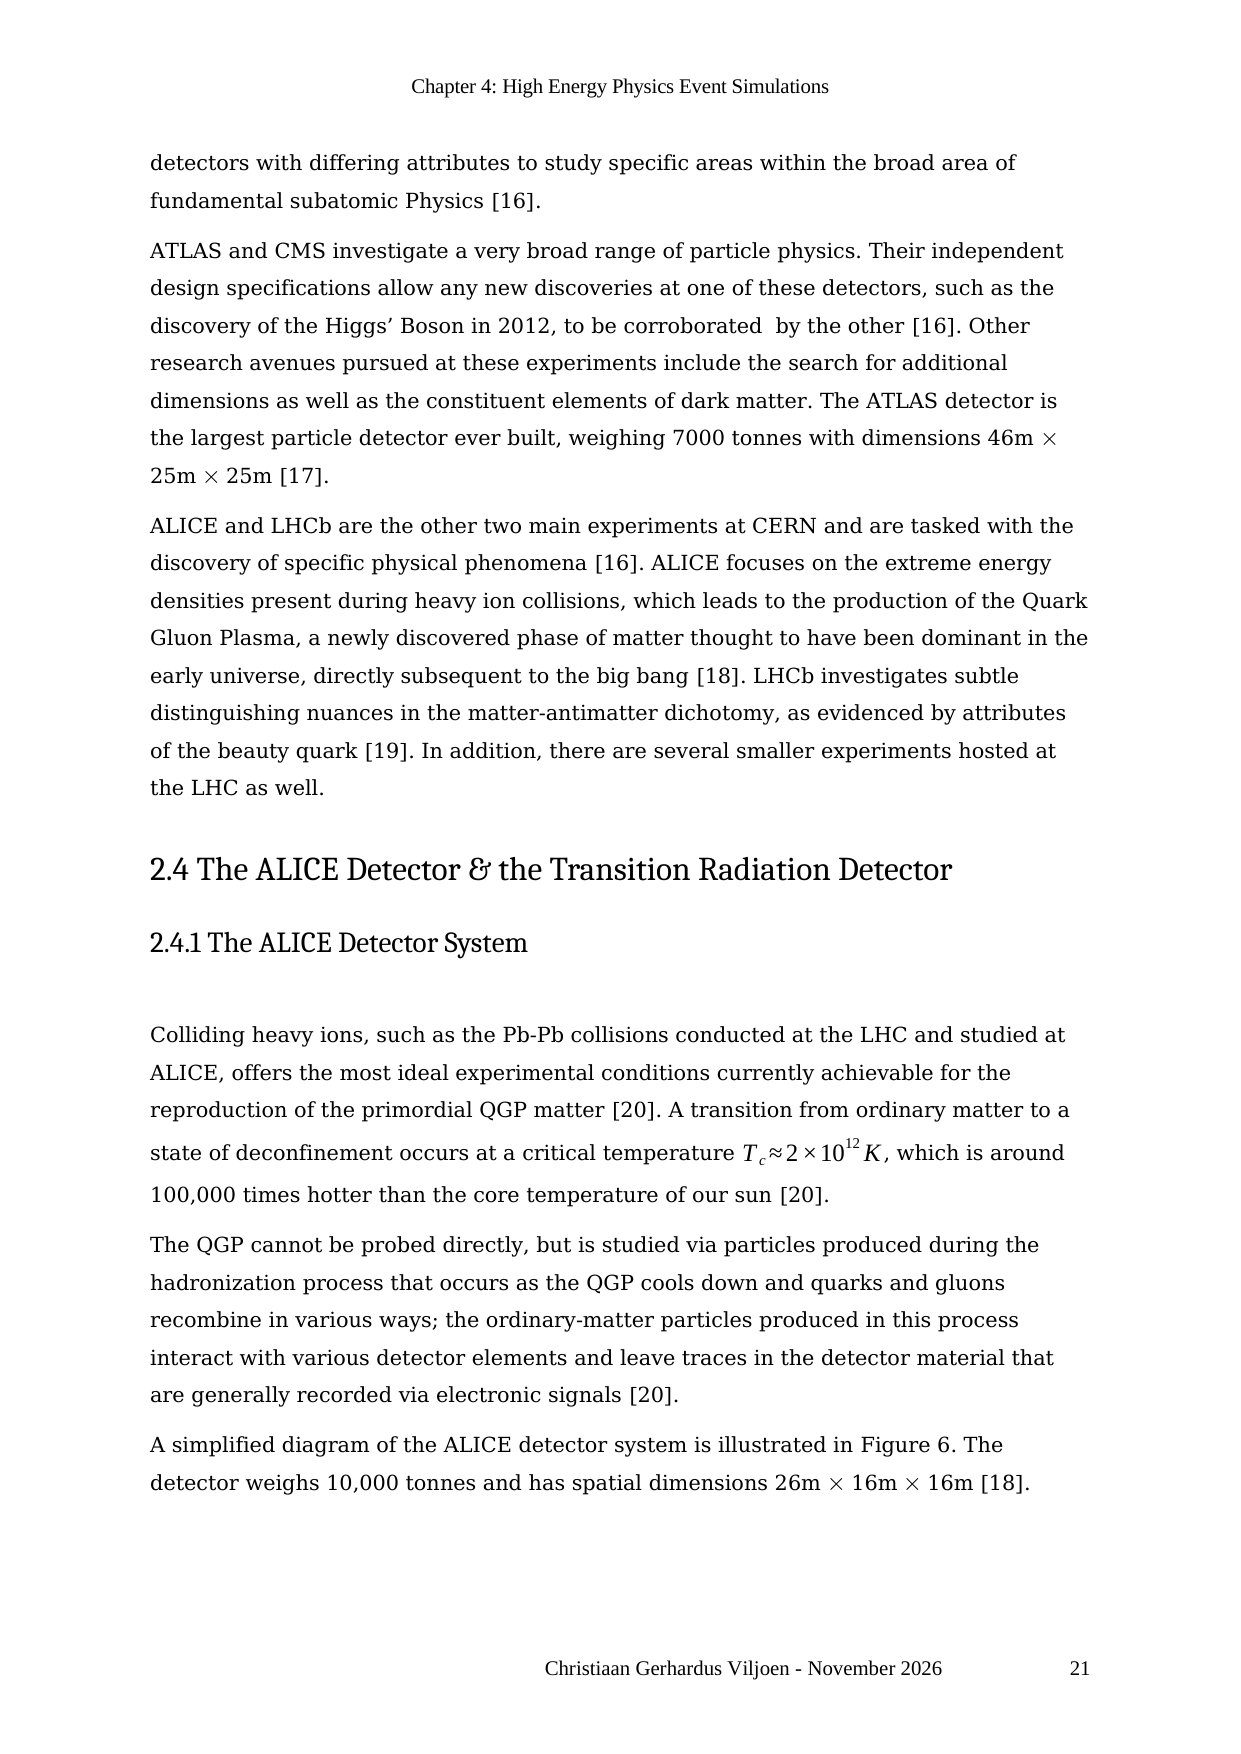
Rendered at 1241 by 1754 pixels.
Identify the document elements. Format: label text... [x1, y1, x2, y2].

text The QGP cannot be probed directly, but is studied via particles produced during the hadronization process that occurs as the QGP cools down and quarks and gluons recombine in various ways; the ordinary-matter particles produced in this process interact with various detector elements and leave traces in the detector material that are generally recorded via electronic signals . [150, 1232, 1090, 1407]
text Colliding heavy ions, such as the Pb-Pb collisions conducted at the LHC and studied at ALICE, offers the most ideal experimental conditions currently achievable for the reproduction of the primordial QGP matter . A transition from ordinary matter to a state of deconfinement occurs at a critical temperature , which is around 100,000 times hotter than the core temperature of our sun . [150, 1022, 1090, 1207]
text A simplified diagram of the ALICE detector system is illustrated in Figure 6. The detector weighs 10,000 tonnes and has spatial dimensions 26m 16m 16m . [150, 1432, 1090, 1494]
subtitle The ALICE Detector System [150, 926, 1090, 959]
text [150, 150, 1090, 212]
subtitle The ALICE Detector & the Transition Radiation Detector [150, 850, 1090, 888]
text ALICE and LHCb are the other two main experiments at CERN and are tasked with the discovery of specific physical phenomena . ALICE focuses on the extreme energy densities present during heavy ion collisions, which leads to the production of the Quark Gluon Plasma, a newly discovered phase of matter thought to have been dominant in the early universe, directly subsequent to the big bang . LHCb investigates subtle distinguishing nuances in the matter-antimatter dichotomy, as evidenced by attributes of the beauty quark . In addition, there are several smaller experiments hosted at the LHC as well. [150, 513, 1090, 800]
text ATLAS and CMS investigate a very broad range of particle physics. Their independent design specifications allow any new discoveries at one of these detectors, such as the discovery of the Higgs’ Boson in 2012, to be corroborated by the other . Other research avenues pursued at these experiments include the search for additional dimensions as well as the constituent elements of dark matter. The ATLAS detector is the largest particle detector ever built, weighing 7000 tonnes with dimensions 46m 25m 25m . [150, 237, 1090, 488]
